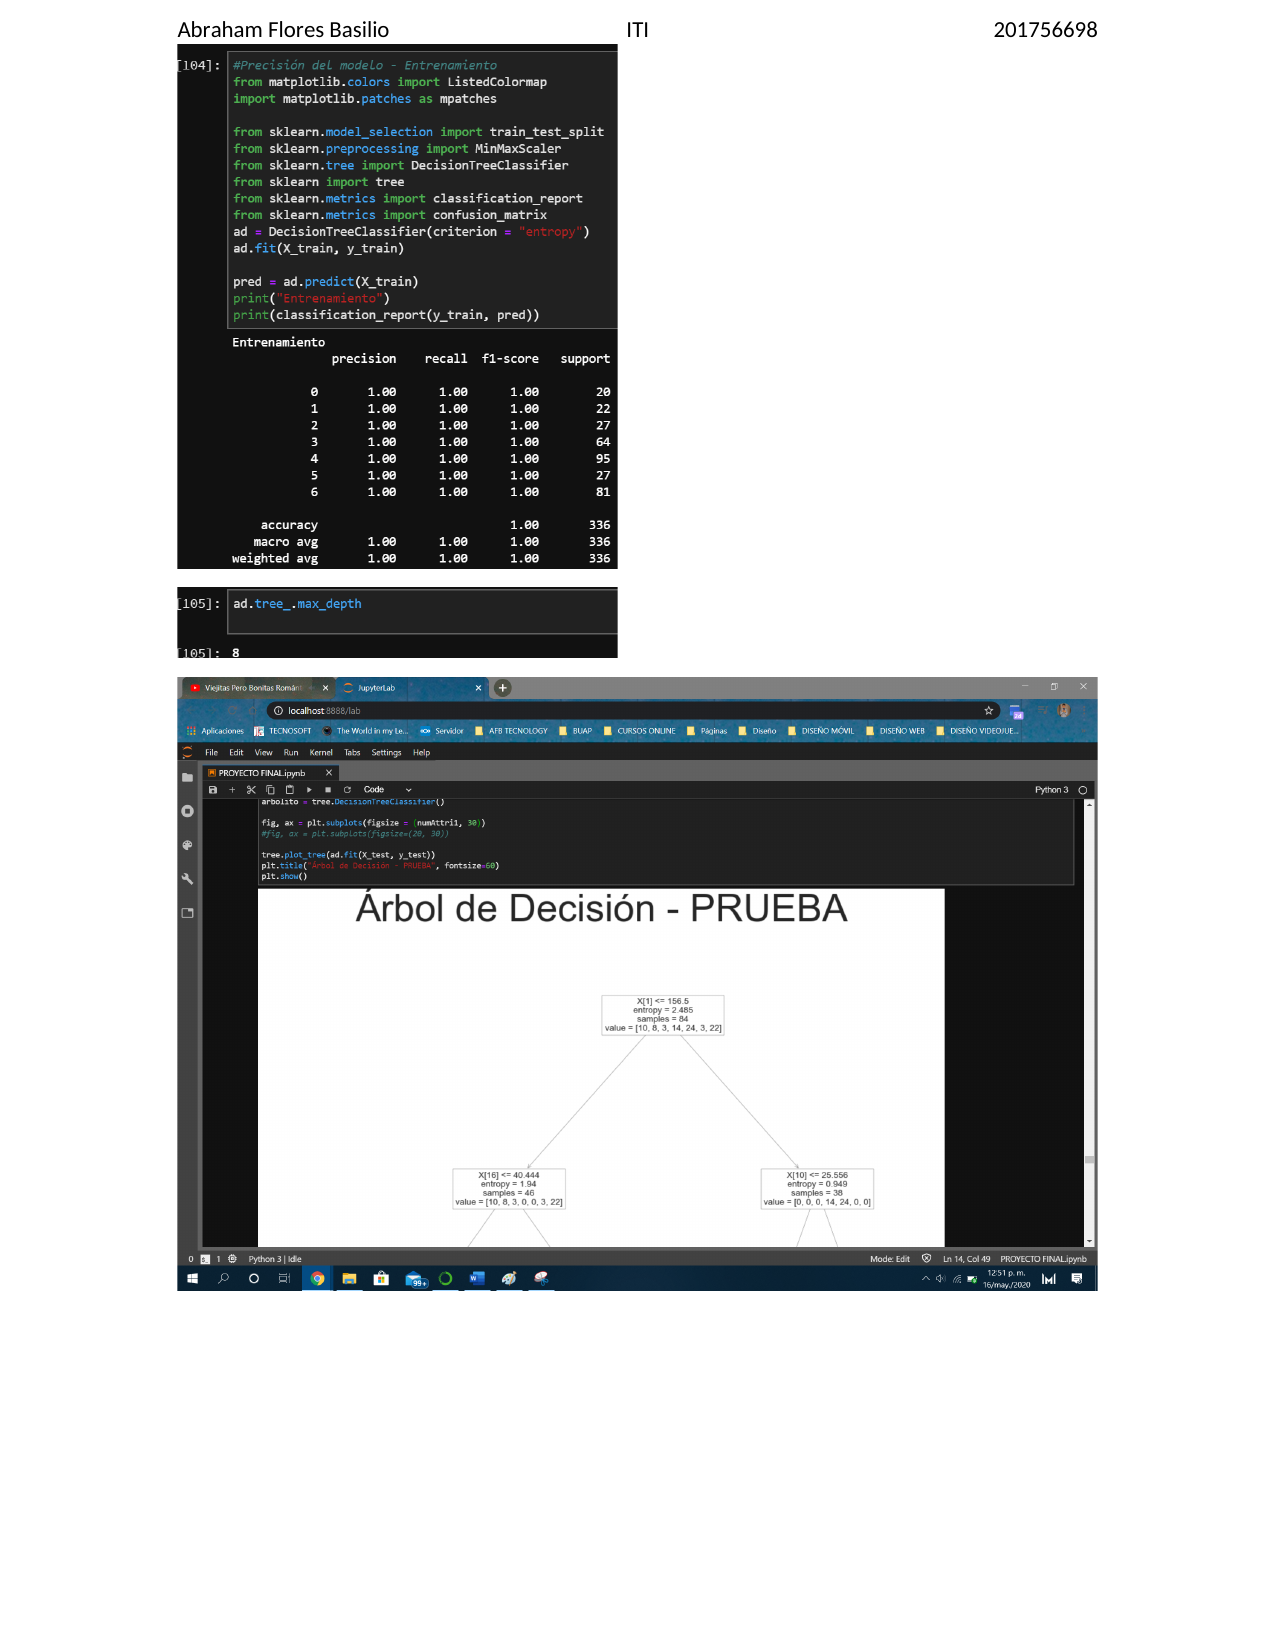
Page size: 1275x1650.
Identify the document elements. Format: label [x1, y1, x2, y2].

picture [177, 587, 618, 658]
picture [177, 677, 1098, 1291]
picture [177, 44, 618, 569]
